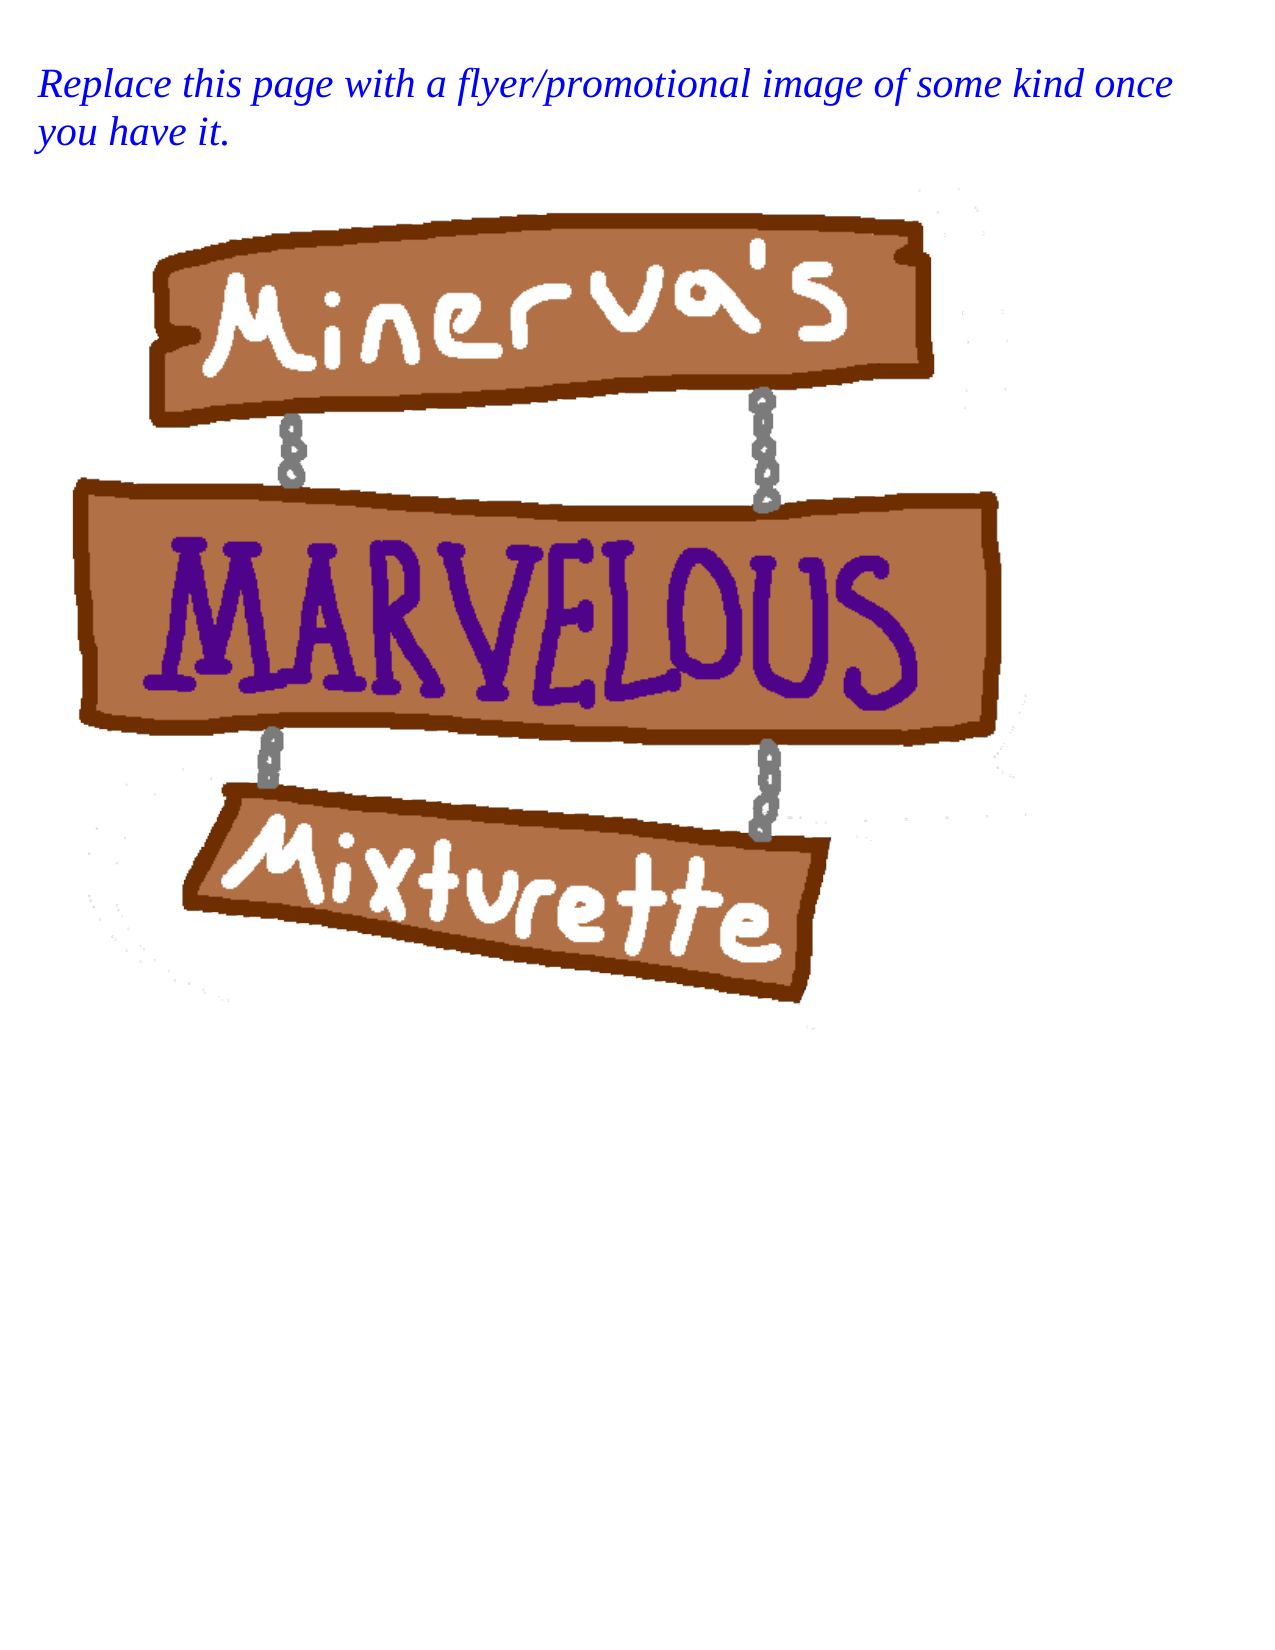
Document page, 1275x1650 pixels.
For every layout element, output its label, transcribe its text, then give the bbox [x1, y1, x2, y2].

picture [37, 154, 1027, 1030]
